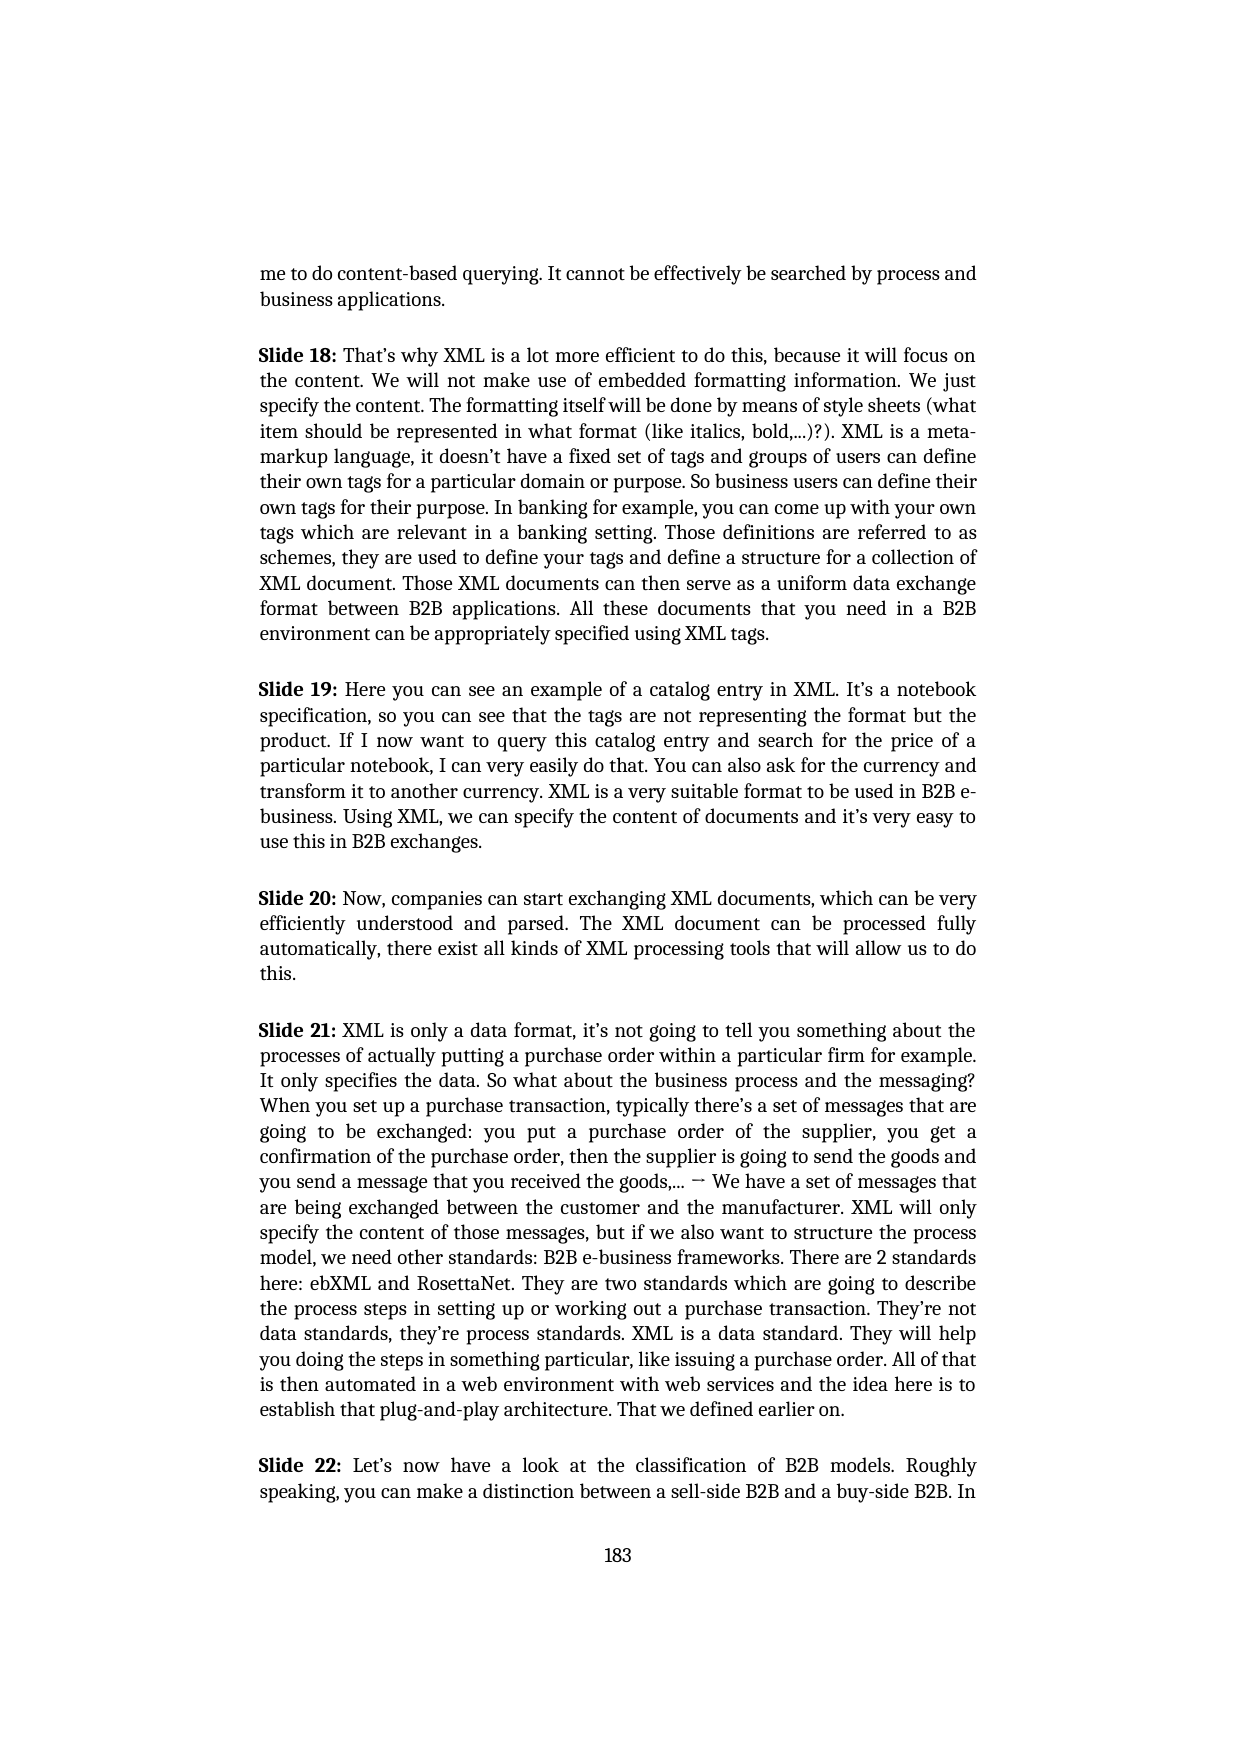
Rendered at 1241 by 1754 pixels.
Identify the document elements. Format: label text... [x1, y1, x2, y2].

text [258, 262, 978, 311]
text Slide 21: XML is only a data format, it’s not going to tell you something about the processes of actually putting a purchase order within a particular firm for example. It only specifies the data. So what about the business process and the messaging? When you set up a purchase transaction, typically there’s a set of messages that are going to be exchanged: you put a purchase order of the supplier, you get a confirmation of the purchase order, then the supplier is going to send the goods and you send a message that you received the goods,... → We have a set of messages that are being exchanged between the customer and the manufacturer. XML will only specify the content of those messages, but if we also want to structure the process model, we need other standards: B2B e-business frameworks. There are 2 standards here: ebXML and RosettaNet. They are two standards which are going to describe the process steps in setting up or working out a purchase transaction. They’re not data standards, they’re process standards. XML is a data standard. They will help you doing the steps in something particular, like issuing a purchase order. All of that is then automated in a web environment with web services and the idea here is to establish that plug-and-play architecture. That we defined earlier on. [258, 1018, 978, 1422]
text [258, 1454, 978, 1503]
text Slide 18: That’s why XML is a lot more efficient to do this, because it will focus on the content. We will not make use of embedded formatting information. We just specify the content. The formatting itself will be done by means of style sheets (what item should be represented in what format (like italics, bold,...)?). XML is a meta-markup language, it doesn’t have a fixed set of tags and groups of users can define their own tags for a particular domain or purpose. So business users can define their own tags for their purpose. In banking for example, you can come up with your own tags which are relevant in a banking setting. Those definitions are referred to as schemes, they are used to define your tags and define a structure for a collection of XML document. Those XML documents can then serve as a uniform data exchange format between B2B applications. All these documents that you need in a B2B environment can be appropriately specified using XML tags. [258, 343, 978, 646]
text Slide 20: Now, companies can start exchanging XML documents, which can be very efficiently understood and parsed. The XML document can be processed fully automatically, there exist all kinds of XML processing tools that will allow us to do this. [258, 886, 978, 986]
text Slide 19: Here you can see an example of a catalog entry in XML. It’s a notebook specification, so you can see that the tags are not representing the format but the product. If I now want to query this catalog entry and search for the price of a particular notebook, I can very easily do that. You can also ask for the currency and transform it to another currency. XML is a very suitable format to be used in B2B e-business. Using XML, we can specify the content of documents and it’s very easy to use this in B2B exchanges. [258, 678, 978, 854]
